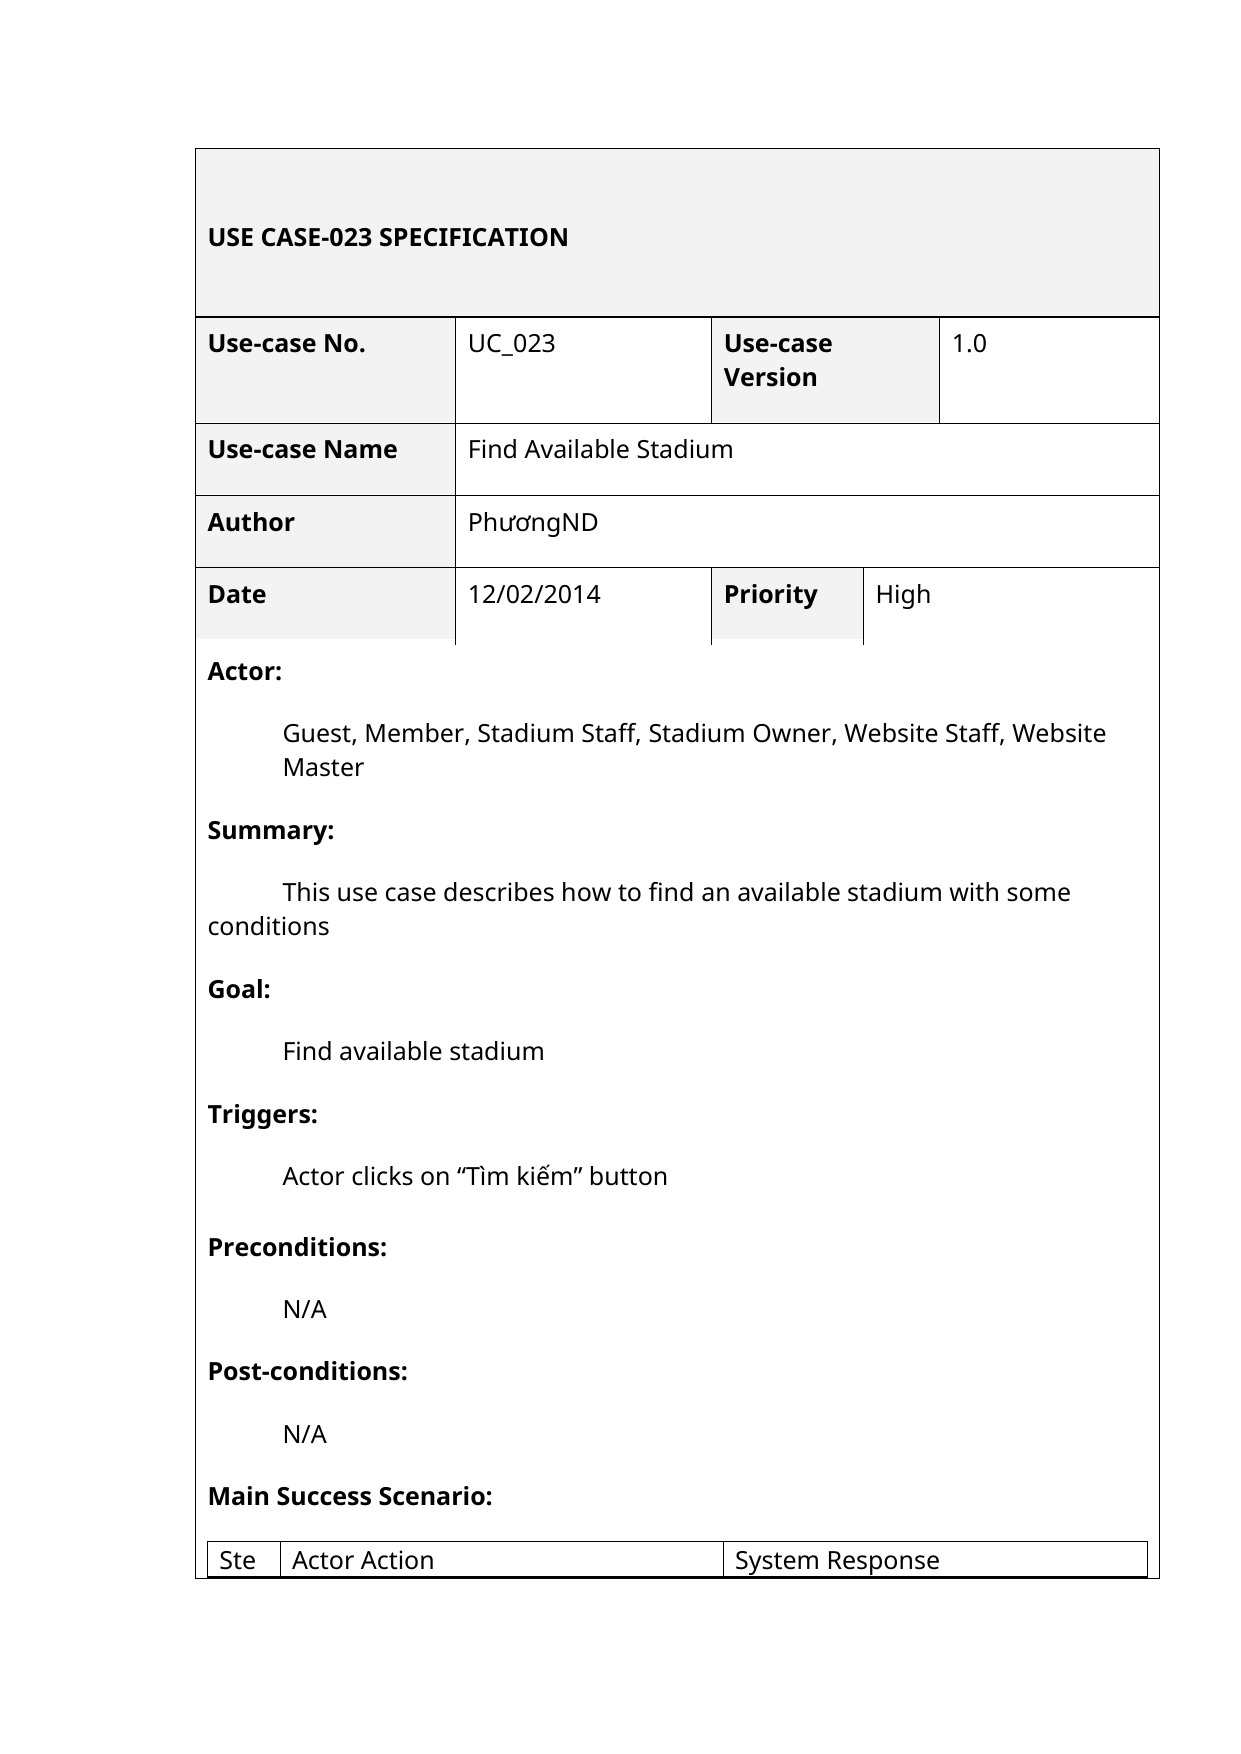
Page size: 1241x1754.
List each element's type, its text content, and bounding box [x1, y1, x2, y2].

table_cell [196, 645, 1159, 1577]
table_cell Date [196, 568, 455, 639]
table_cell Use-case Name [196, 424, 455, 494]
table_cell Author [196, 496, 455, 567]
table_cell UC_023 [456, 318, 711, 422]
table_cell High [864, 568, 1159, 639]
table_cell PhươngND [456, 496, 1159, 567]
table_cell 12/02/2014 [456, 568, 711, 639]
table_cell Priority [712, 568, 863, 639]
table_cell Use-case No. [196, 318, 455, 422]
table_cell 1.0 [940, 318, 1159, 422]
table_header USE CASE-023 SPECIFICATION [196, 149, 1159, 316]
table_cell Use-case Version [712, 318, 939, 422]
table_cell Find Available Stadium [456, 424, 1159, 494]
